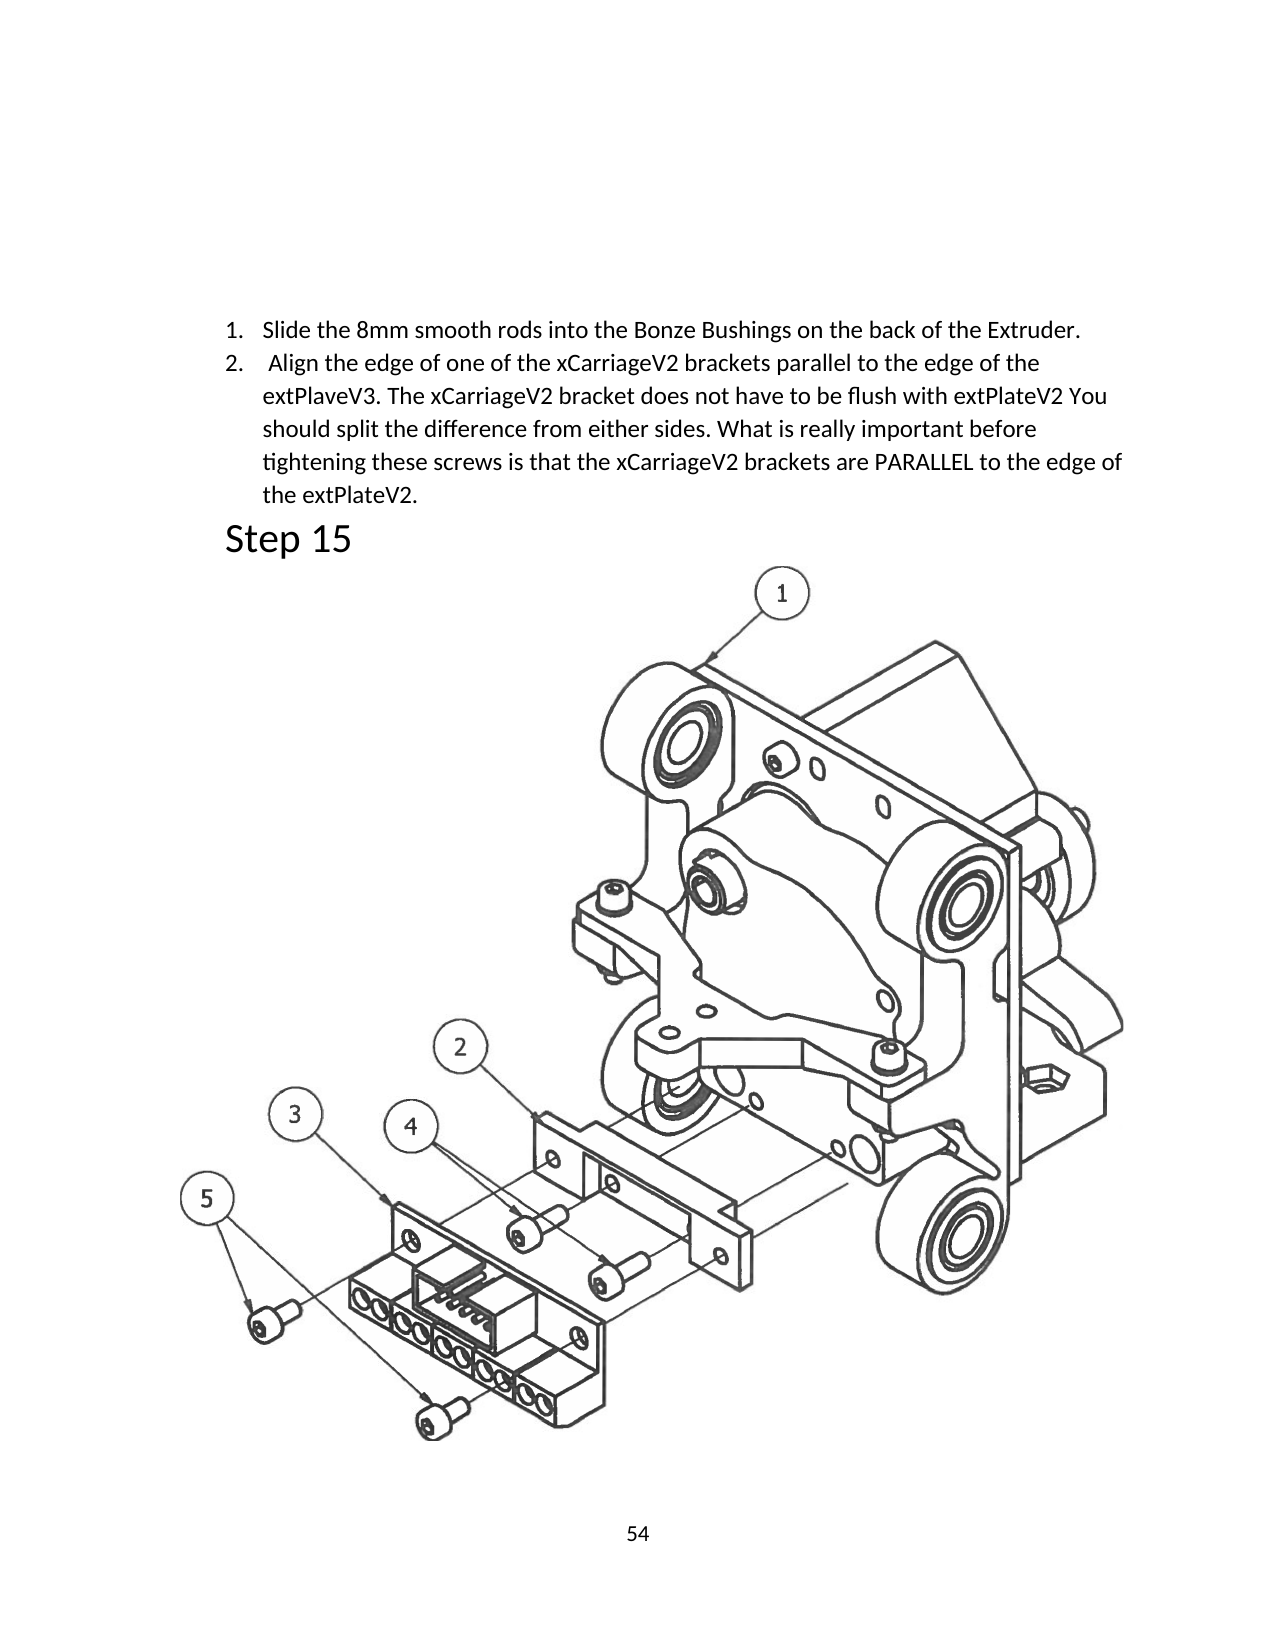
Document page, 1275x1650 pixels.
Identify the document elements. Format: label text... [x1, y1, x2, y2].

list Slide the 8mm smooth rods into the Bonze Bushings on the back of the Extruder. [225, 314, 1125, 345]
picture [179, 565, 1124, 1440]
text Step 15 [225, 512, 1125, 563]
list Align the edge of one of the xCarriageV2 brackets parallel to the edge of the extPlaveV3. The xCarriageV2 bracket does not have to be flush with extPlateV2 You should split the difference from either sides. What is really important before tightening these screws is that the xCarriageV2 brackets are PARALLEL to the edge of the extPlateV2. [225, 347, 1125, 510]
